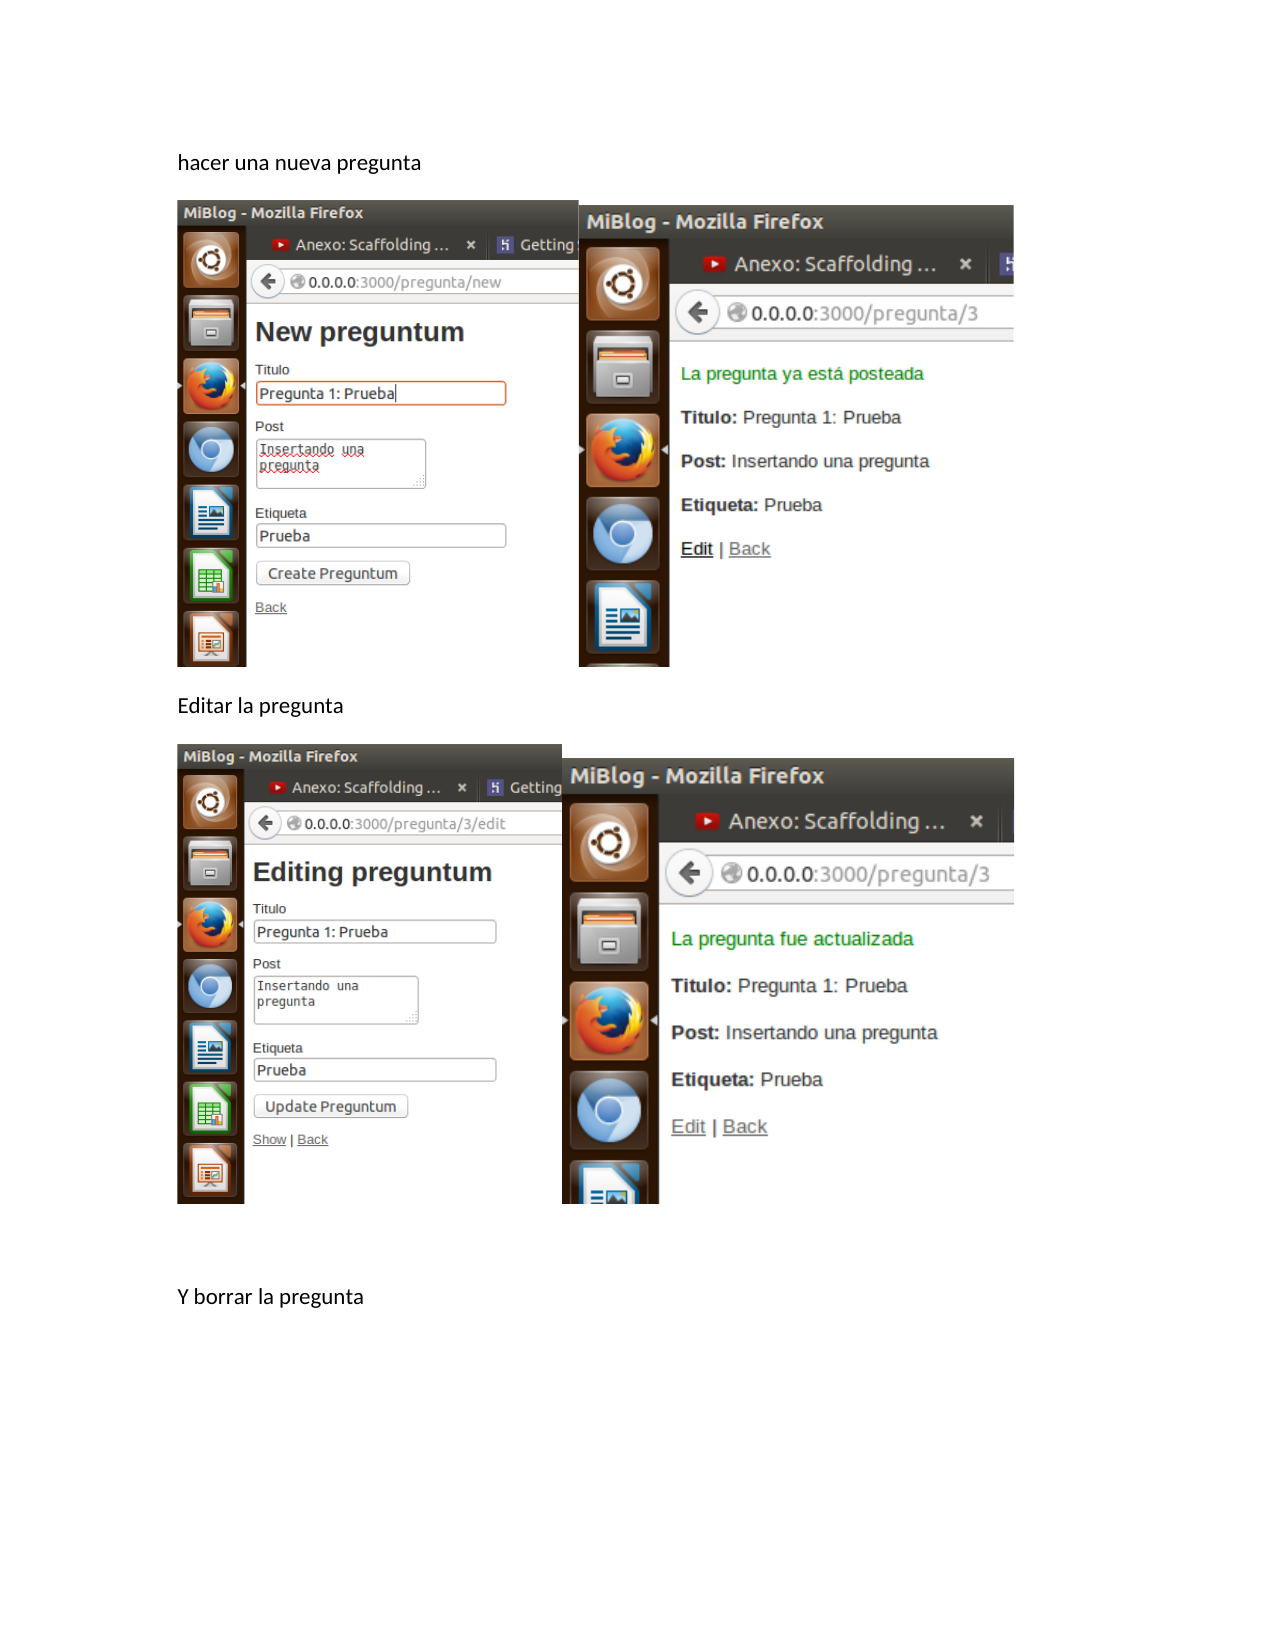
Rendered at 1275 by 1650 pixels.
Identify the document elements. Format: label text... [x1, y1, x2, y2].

text Y borrar la pregunta [177, 1282, 1098, 1310]
picture [177, 200, 1014, 667]
picture [177, 744, 1015, 1204]
text hacer una nueva pregunta [177, 148, 1098, 176]
text Editar la pregunta [177, 692, 1098, 720]
